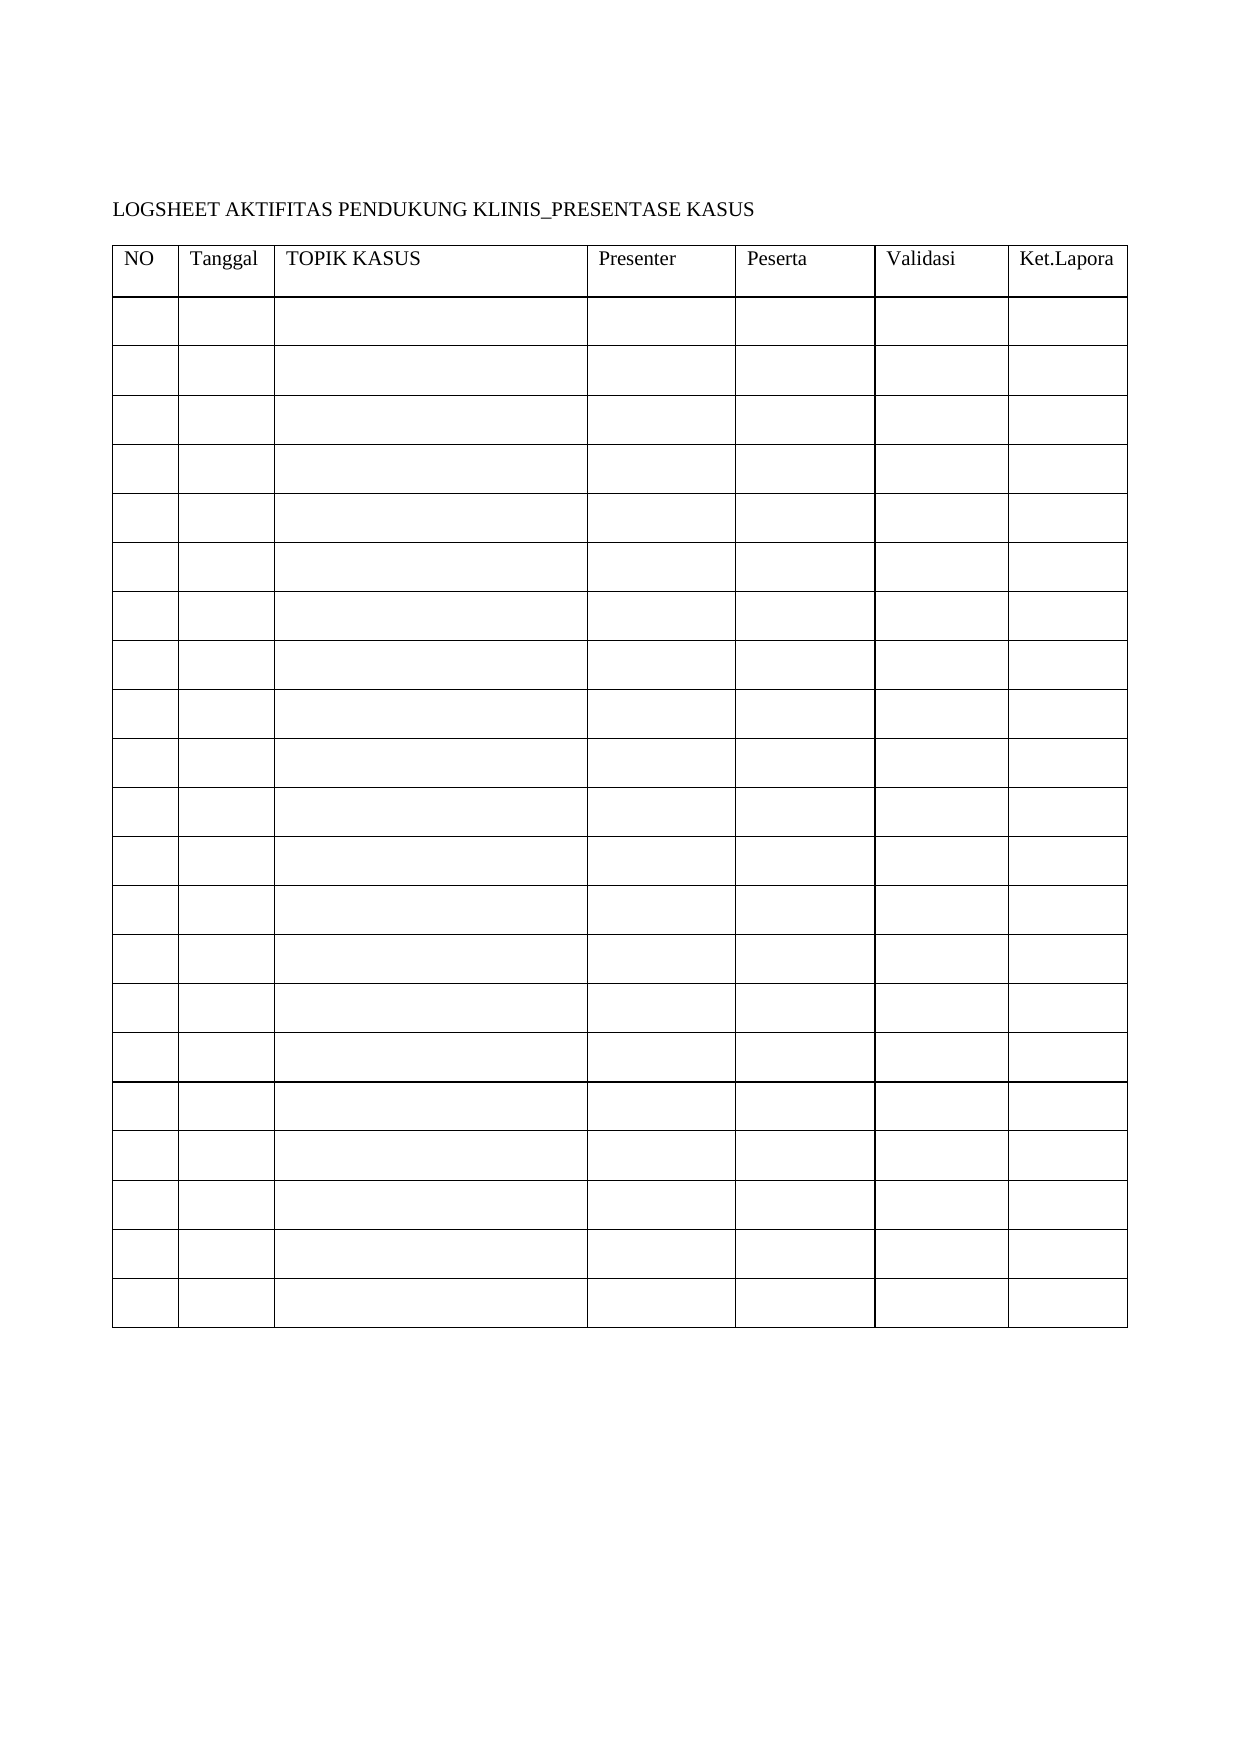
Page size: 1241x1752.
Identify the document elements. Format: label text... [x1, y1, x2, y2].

table_cell [1009, 1083, 1127, 1130]
table_cell [179, 1181, 274, 1228]
table_cell [876, 837, 1008, 885]
table_cell [588, 1131, 735, 1179]
table_cell [588, 298, 735, 345]
text LOGSHEET AKTIFITAS PENDUKUNG KLINIS_PRESENTASE KASUS [112, 197, 1128, 221]
table_cell [876, 396, 1008, 443]
table_cell [113, 1181, 178, 1228]
table_cell [588, 592, 735, 640]
table_cell [736, 1230, 874, 1278]
table_cell [113, 1033, 178, 1081]
table_cell [876, 346, 1008, 394]
table_cell [736, 690, 874, 738]
table_cell [113, 788, 178, 836]
table_cell [179, 935, 274, 983]
table_cell [876, 298, 1008, 345]
table_cell [113, 396, 178, 443]
table_cell [736, 346, 874, 394]
table_cell [275, 592, 587, 640]
table_header Ket.Lapora [1009, 246, 1127, 296]
table_cell [876, 886, 1008, 934]
table_cell [1009, 1033, 1127, 1081]
table_cell [736, 788, 874, 836]
table_cell [1009, 396, 1127, 443]
table_cell [876, 935, 1008, 983]
table_cell [1009, 1279, 1127, 1327]
table_cell [275, 1033, 587, 1081]
table_cell [588, 837, 735, 885]
table_cell [275, 935, 587, 983]
table_cell [1009, 837, 1127, 885]
table_cell [588, 1033, 735, 1081]
table_cell [736, 935, 874, 983]
table_cell [876, 1083, 1008, 1130]
table_cell [588, 935, 735, 983]
table_cell [275, 494, 587, 542]
table_cell [736, 1181, 874, 1228]
table_cell [736, 837, 874, 885]
table_cell [275, 1181, 587, 1228]
table_cell [275, 543, 587, 591]
table_cell [275, 346, 587, 394]
table_cell [736, 739, 874, 787]
table_cell [736, 445, 874, 493]
table_cell [588, 1181, 735, 1228]
table_cell [1009, 1230, 1127, 1278]
table_cell [179, 396, 274, 443]
table_header Validasi [876, 246, 1008, 296]
table_cell [113, 298, 178, 345]
table_cell [1009, 935, 1127, 983]
table_cell [1009, 984, 1127, 1032]
table_cell [113, 543, 178, 591]
table_cell [736, 592, 874, 640]
table_cell [179, 346, 274, 394]
table_cell [113, 935, 178, 983]
table_cell [736, 1279, 874, 1327]
table_cell [179, 1033, 274, 1081]
table_header Peserta [736, 246, 874, 296]
table_cell [179, 543, 274, 591]
table_cell [113, 739, 178, 787]
table_cell [876, 984, 1008, 1032]
table_header Tanggal [179, 246, 274, 296]
table_cell [275, 984, 587, 1032]
table_cell [588, 1083, 735, 1130]
table_cell [113, 984, 178, 1032]
table_cell [588, 494, 735, 542]
table_header TOPIK KASUS [275, 246, 587, 296]
table_cell [275, 886, 587, 934]
table_cell [876, 1181, 1008, 1228]
table_cell [1009, 788, 1127, 836]
table_cell [1009, 543, 1127, 591]
table_cell [1009, 298, 1127, 345]
table_cell [588, 984, 735, 1032]
table_cell [1009, 445, 1127, 493]
table_cell [179, 1083, 274, 1130]
table_cell [736, 641, 874, 689]
table_cell [588, 788, 735, 836]
table_cell [179, 788, 274, 836]
table_cell [876, 1279, 1008, 1327]
table_cell [275, 788, 587, 836]
table_cell [588, 886, 735, 934]
table_cell [736, 984, 874, 1032]
table_cell [588, 1279, 735, 1327]
table_cell [1009, 739, 1127, 787]
table_cell [1009, 641, 1127, 689]
table_cell [113, 1083, 178, 1130]
table_cell [588, 690, 735, 738]
table_cell [876, 592, 1008, 640]
table_cell [179, 690, 274, 738]
table_cell [588, 346, 735, 394]
table_cell [588, 445, 735, 493]
table_cell [1009, 346, 1127, 394]
table_cell [876, 788, 1008, 836]
table_cell [113, 837, 178, 885]
table_cell [1009, 494, 1127, 542]
table_cell [1009, 690, 1127, 738]
table_cell [876, 1230, 1008, 1278]
table_cell [876, 445, 1008, 493]
table_cell [179, 886, 274, 934]
table_cell [588, 396, 735, 443]
table_cell [275, 1279, 587, 1327]
table_cell [736, 1131, 874, 1179]
table_cell [179, 1230, 274, 1278]
table_cell [113, 445, 178, 493]
table_cell [275, 1230, 587, 1278]
table_cell [876, 494, 1008, 542]
table_cell [275, 641, 587, 689]
table_cell [876, 641, 1008, 689]
table_cell [588, 739, 735, 787]
table_cell [113, 592, 178, 640]
table_header NO [113, 246, 178, 296]
table_cell [179, 592, 274, 640]
table_cell [588, 1230, 735, 1278]
table_cell [113, 886, 178, 934]
table_cell [876, 1131, 1008, 1179]
table_cell [1009, 886, 1127, 934]
table_cell [179, 445, 274, 493]
table_cell [275, 1083, 587, 1130]
table_cell [179, 739, 274, 787]
table_cell [876, 543, 1008, 591]
table_cell [179, 494, 274, 542]
table_cell [113, 641, 178, 689]
table_cell [275, 739, 587, 787]
table_cell [179, 298, 274, 345]
table_cell [179, 837, 274, 885]
table_cell [736, 1033, 874, 1081]
table_cell [113, 690, 178, 738]
table_cell [736, 543, 874, 591]
table_cell [736, 396, 874, 443]
table_cell [179, 1131, 274, 1179]
table_cell [113, 346, 178, 394]
table_cell [179, 1279, 274, 1327]
table_cell [736, 886, 874, 934]
table_cell [275, 1131, 587, 1179]
table_cell [736, 1083, 874, 1130]
table_cell [179, 641, 274, 689]
table_cell [1009, 1181, 1127, 1228]
table_cell [588, 641, 735, 689]
table_cell [736, 298, 874, 345]
table_cell [1009, 1131, 1127, 1179]
table_cell [876, 1033, 1008, 1081]
table_cell [275, 837, 587, 885]
table_cell [876, 690, 1008, 738]
table_cell [275, 445, 587, 493]
table_cell [275, 396, 587, 443]
table_cell [179, 984, 274, 1032]
table_cell [113, 1279, 178, 1327]
table_cell [113, 494, 178, 542]
table_cell [113, 1131, 178, 1179]
table_header Presenter [588, 246, 735, 296]
table_cell [588, 543, 735, 591]
table_cell [1009, 592, 1127, 640]
table_cell [113, 1230, 178, 1278]
table_cell [736, 494, 874, 542]
table_cell [876, 739, 1008, 787]
table_cell [275, 690, 587, 738]
table_cell [275, 298, 587, 345]
